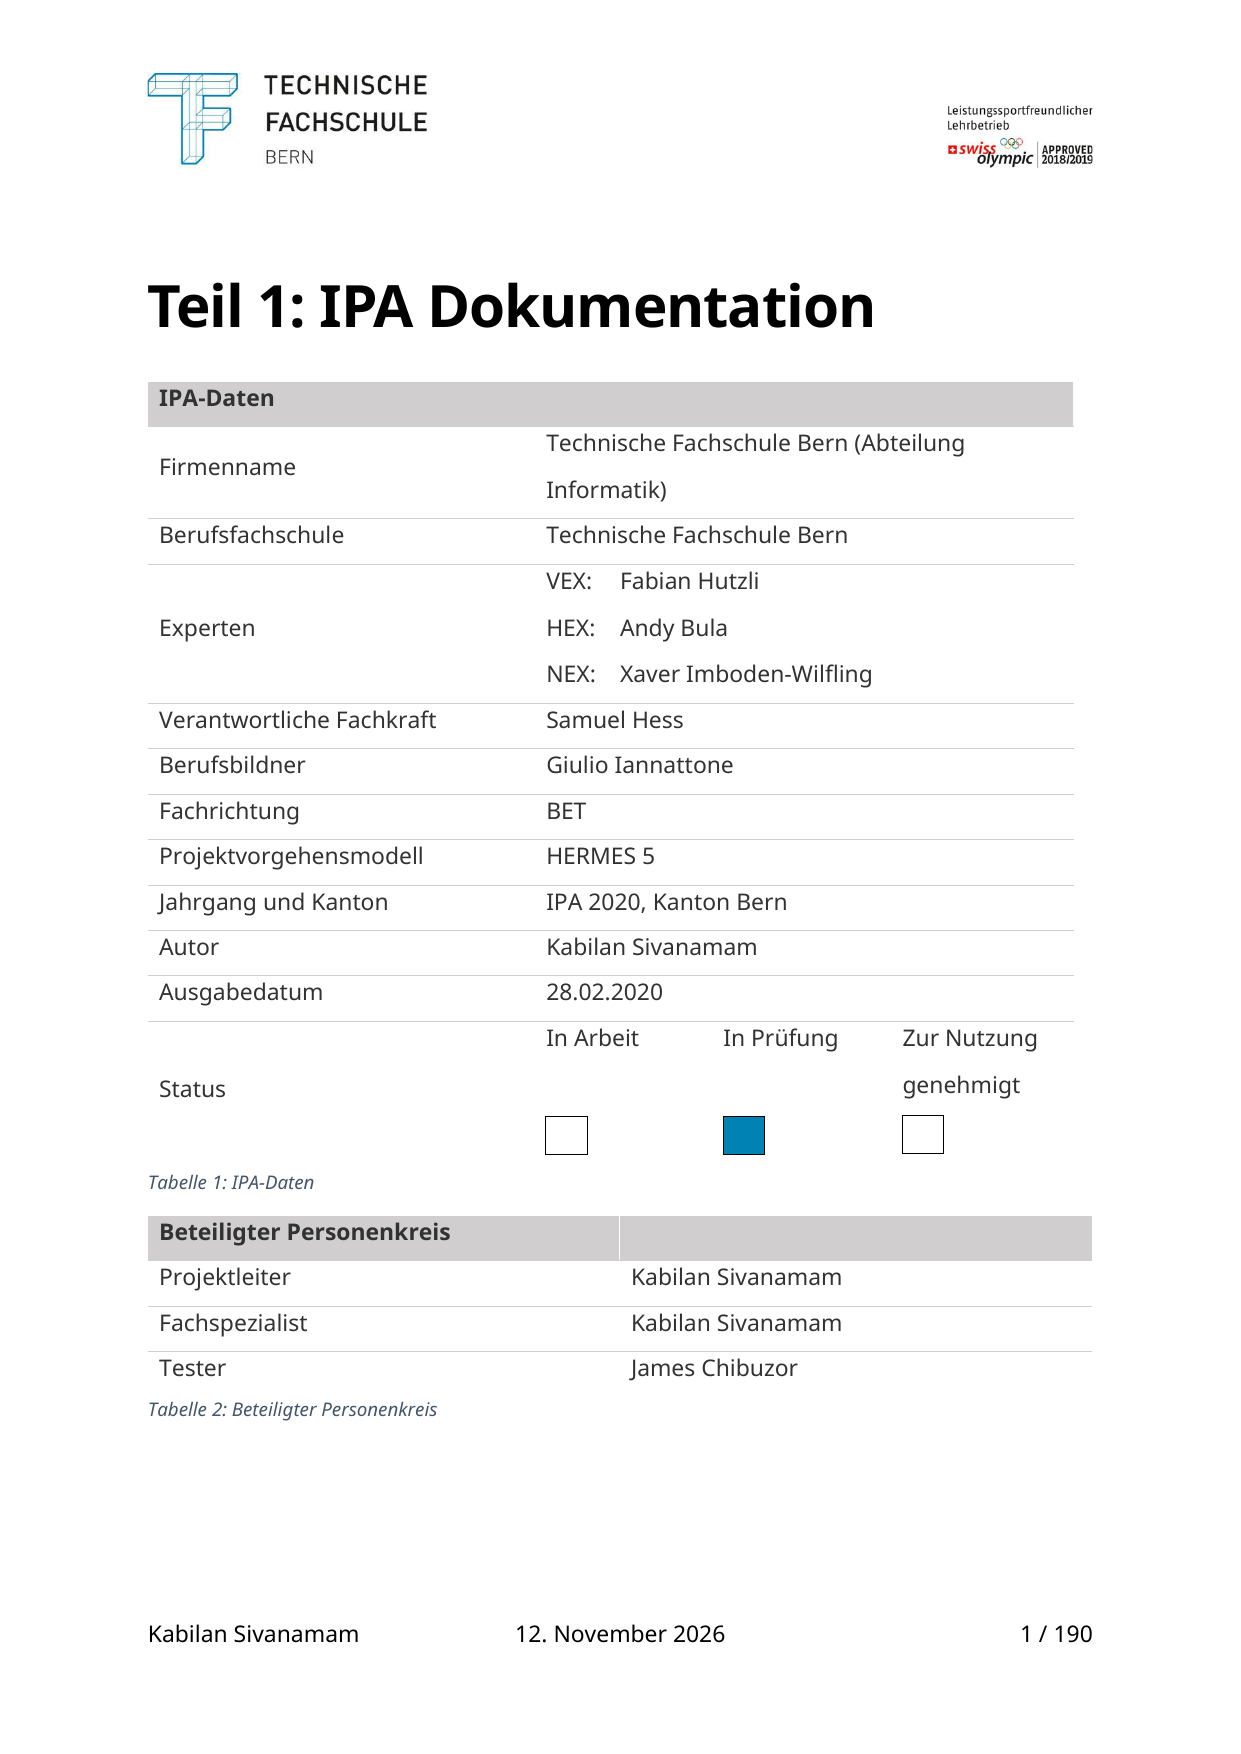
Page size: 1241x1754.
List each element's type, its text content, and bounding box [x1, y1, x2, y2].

table_cell Firmenname [148, 427, 535, 518]
table_header IPA-Daten [148, 382, 535, 426]
table_cell Ausgabedatum [148, 976, 535, 1021]
table_cell Verantwortliche Fachkraft [148, 704, 535, 748]
table_cell Zur Nutzung genehmigt [891, 1022, 1073, 1169]
table_cell Kabilan Sivanamam [620, 1261, 1092, 1306]
table_cell IPA 2020, Kanton Bern [535, 886, 1073, 930]
table_cell In Prüfung [712, 1022, 891, 1169]
table_cell Fachspezialist [148, 1307, 619, 1351]
table_cell Status [148, 1022, 535, 1169]
table_cell Berufsfachschule [148, 519, 535, 564]
table_cell Projektvorgehensmodell [148, 840, 535, 884]
table_cell HERMES 5 [535, 840, 1073, 884]
table_cell Giulio Iannattone [535, 749, 1073, 794]
table_cell Jahrgang und Kanton [148, 886, 535, 930]
picture [147, 73, 1093, 196]
table_cell Berufsbildner [148, 749, 535, 794]
table_header Beteiligter Personenkreis [148, 1216, 619, 1260]
table_cell Fachrichtung [148, 795, 535, 839]
table_cell Technische Fachschule Bern (Abteilung Informatik) [535, 427, 1073, 518]
table_cell Autor [148, 931, 535, 975]
table_cell In Arbeit [535, 1022, 712, 1169]
table_cell Projektleiter [148, 1261, 619, 1306]
table_cell Kabilan Sivanamam [620, 1307, 1092, 1351]
table_cell Kabilan Sivanamam [535, 931, 1073, 975]
table_header [535, 382, 1073, 426]
table_cell Samuel Hess [535, 704, 1073, 748]
title Teil 1: IPA Dokumentation [148, 264, 1093, 344]
table_header [620, 1216, 1092, 1260]
table_cell Technische Fachschule Bern [535, 519, 1073, 564]
table_cell 28.02.2020 [535, 976, 1073, 1021]
table_cell Tester [148, 1352, 619, 1396]
table_cell Experten [148, 565, 535, 703]
table_cell BET [535, 795, 1073, 839]
table_cell James Chibuzor [620, 1352, 1092, 1396]
table_cell VEX: Fabian Hutzli HEX: Andy Bula NEX: Xaver Imboden-Wilfling [535, 565, 1073, 703]
